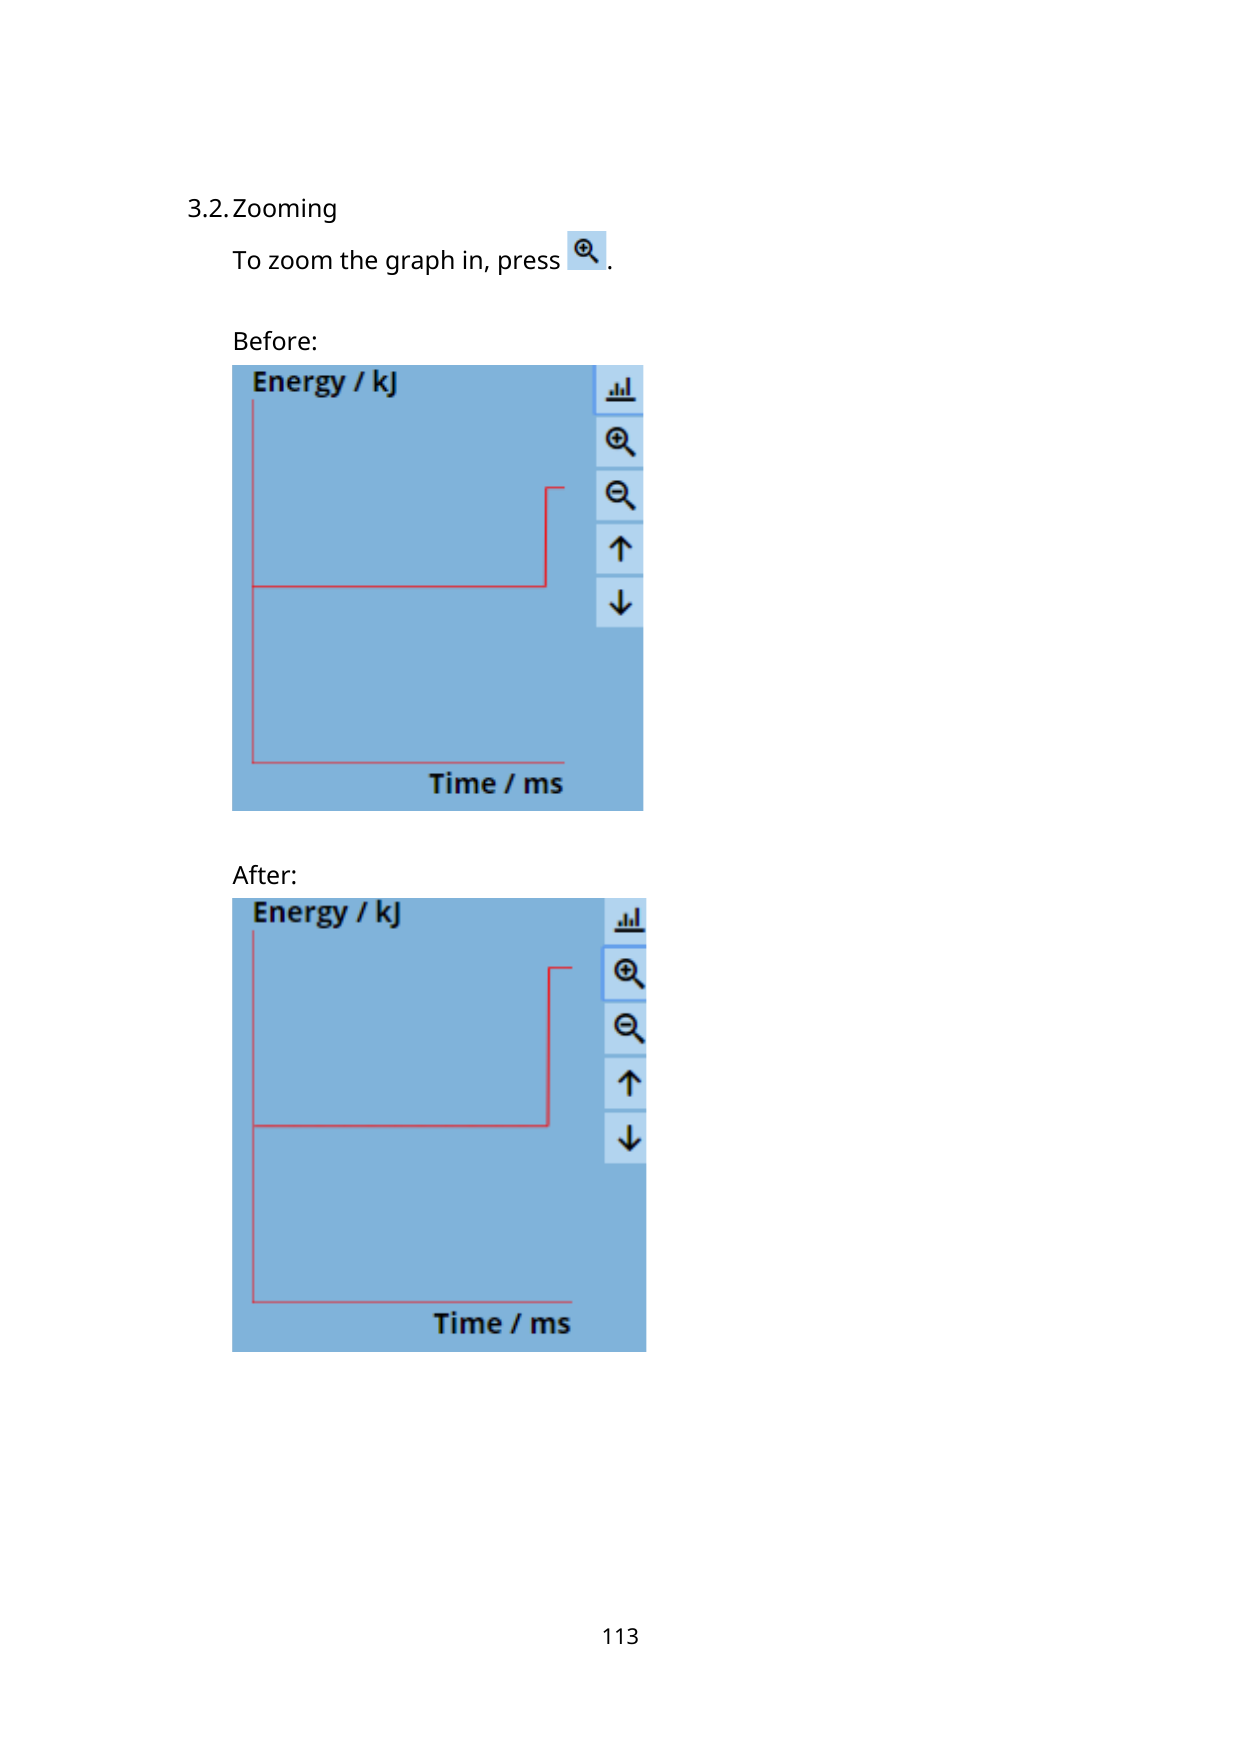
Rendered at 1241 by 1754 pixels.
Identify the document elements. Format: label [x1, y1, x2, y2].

picture [232, 365, 644, 811]
picture [567, 231, 607, 270]
picture [232, 898, 647, 1352]
